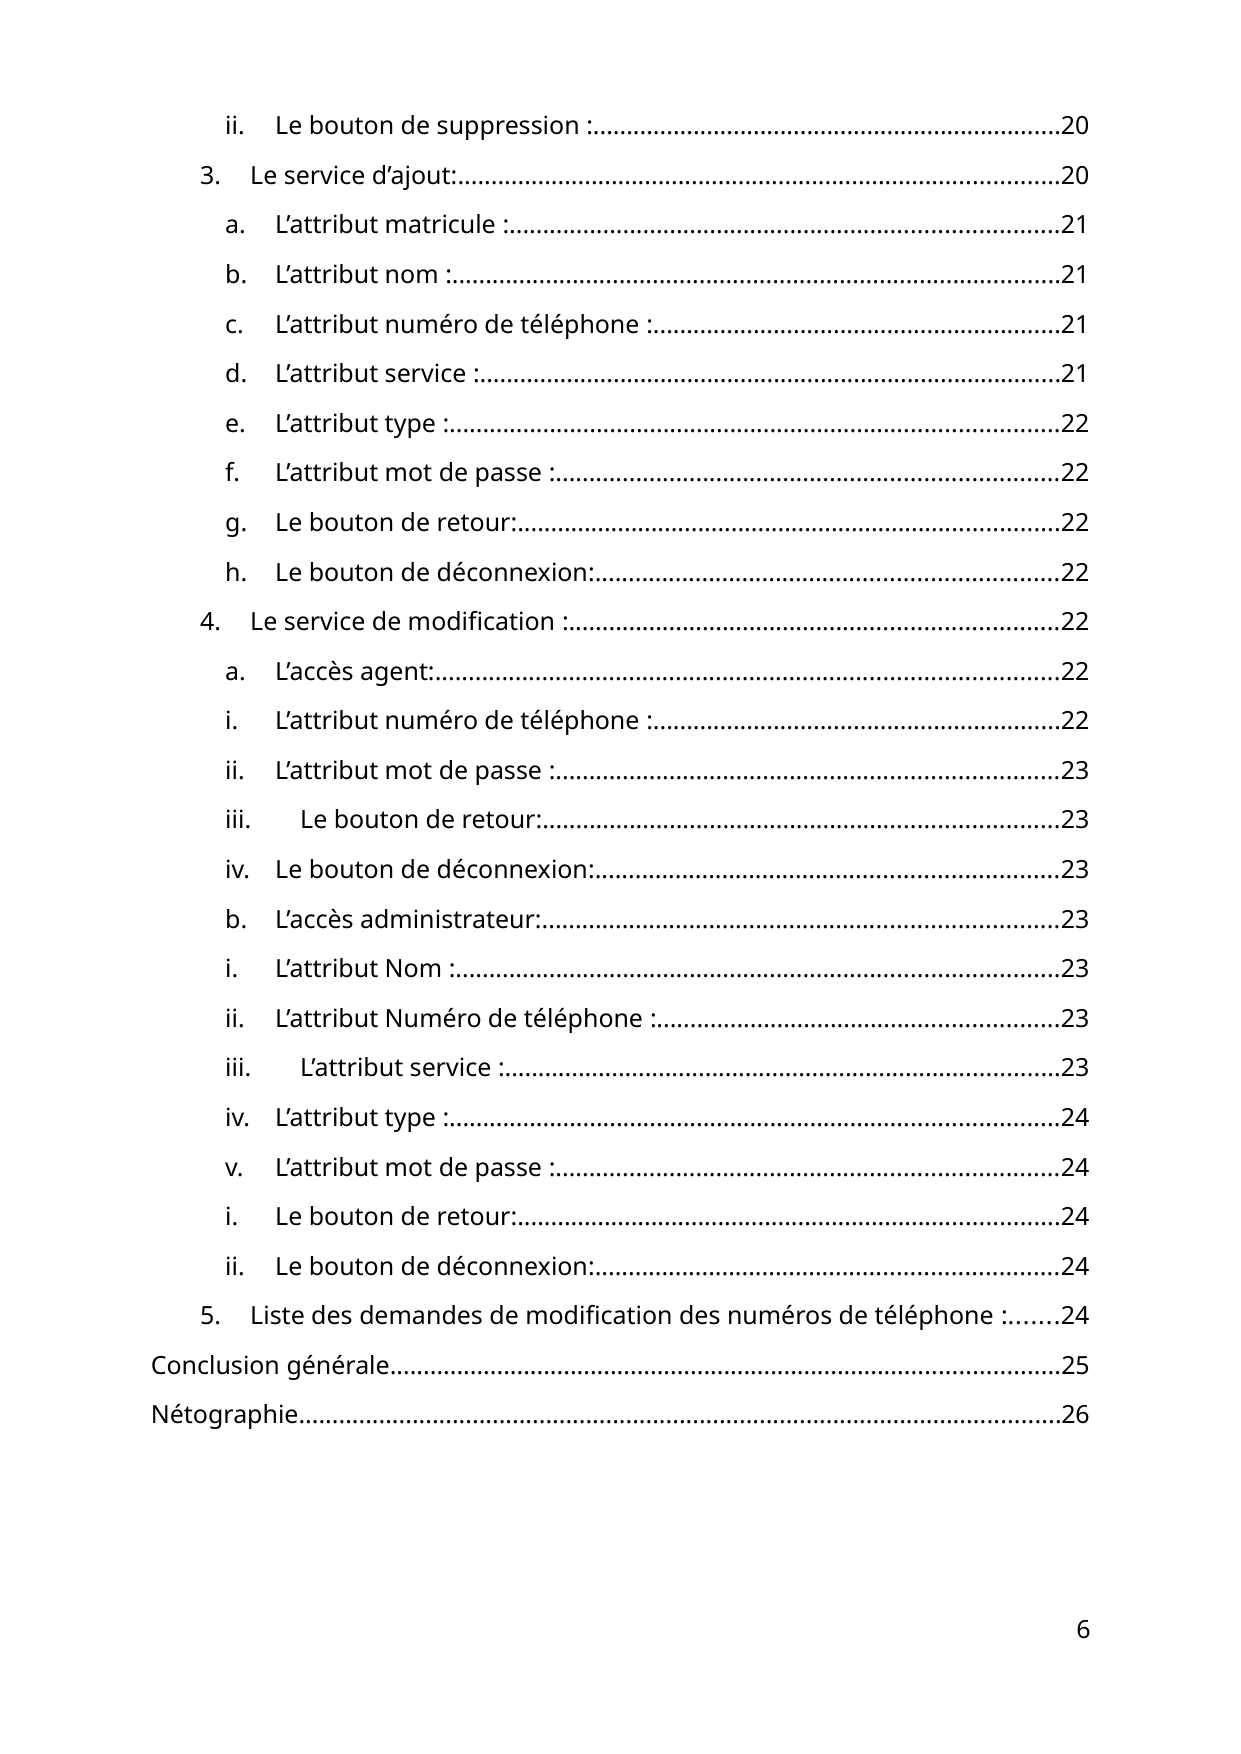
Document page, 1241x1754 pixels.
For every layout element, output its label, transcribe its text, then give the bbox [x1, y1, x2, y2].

text e. L’attribut type : 22 [225, 405, 1090, 439]
text iii. L’attribut service : 23 [225, 1050, 1090, 1084]
text b. L’attribut nom : 21 [225, 257, 1090, 291]
text f. L’attribut mot de passe : 22 [225, 455, 1090, 489]
text iii. Le bouton de retour: 23 [225, 802, 1090, 836]
text Nétographie 26 [150, 1397, 1090, 1431]
text iv. Le bouton de déconnexion: 23 [225, 852, 1090, 886]
text b. L’accès administrateur: 23 [225, 901, 1090, 935]
text v. L’attribut mot de passe : 24 [225, 1149, 1090, 1183]
text c. L’attribut numéro de téléphone : 21 [225, 306, 1090, 340]
text ii. Le bouton de déconnexion: 24 [225, 1248, 1090, 1282]
text ii. L’attribut mot de passe : 23 [225, 752, 1090, 787]
text 3. Le service d’ajout: 20 [200, 157, 1090, 192]
text ii. Le bouton de suppression : 20 [225, 108, 1090, 142]
text a. L’attribut matricule : 21 [225, 207, 1090, 241]
text d. L’attribut service : 21 [225, 356, 1090, 390]
text g. Le bouton de retour: 22 [225, 504, 1090, 539]
text 5. Liste des demandes de modification des numéros de téléphone : 24 [200, 1298, 1090, 1332]
text iv. L’attribut type : 24 [225, 1099, 1090, 1134]
text Conclusion générale 25 [150, 1347, 1090, 1382]
text i. Le bouton de retour: 24 [225, 1199, 1090, 1233]
text a. L’accès agent: 22 [225, 653, 1090, 687]
text i. L’attribut Nom : 23 [225, 951, 1090, 985]
text i. L’attribut numéro de téléphone : 22 [225, 703, 1090, 737]
text h. Le bouton de déconnexion: 22 [225, 554, 1090, 588]
text 4. Le service de modification : 22 [200, 604, 1090, 638]
text ii. L’attribut Numéro de téléphone : 23 [225, 1000, 1090, 1034]
